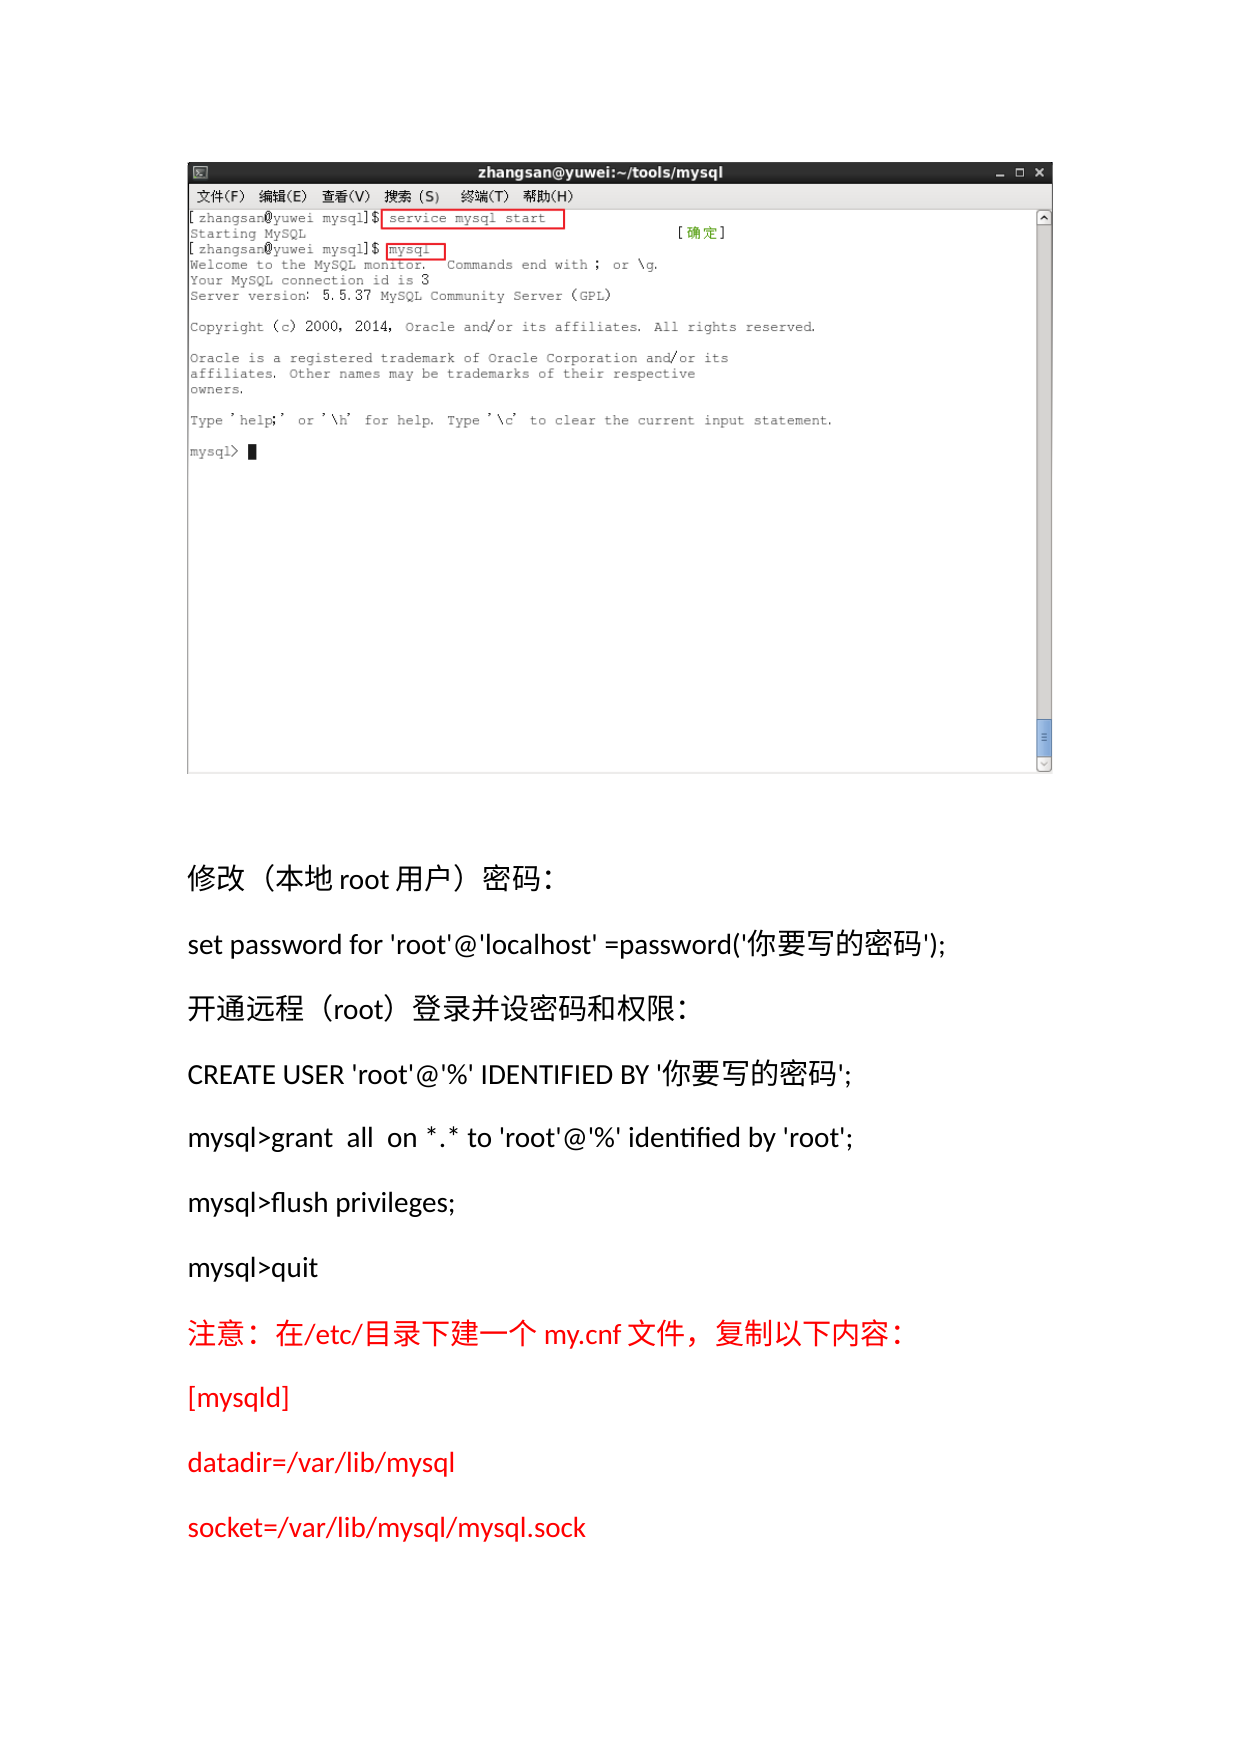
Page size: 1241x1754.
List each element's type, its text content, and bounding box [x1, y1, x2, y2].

text set password for 'root'@'localhost' =password('你要写的密码'); [187, 909, 1053, 974]
text mysql>flush privileges; [187, 1169, 1053, 1234]
picture [187, 162, 1053, 774]
text 注意：在/etc/目录下建一个my.cnf文件，复制以下内容： [187, 1299, 1053, 1364]
text 开通远程（root）登录并设密码和权限： [187, 974, 1053, 1039]
text mysql>quit [187, 1234, 1053, 1299]
text [mysqld] [187, 1364, 1053, 1429]
text CREATE USER 'root'@'%' IDENTIFIED BY '你要写的密码'; [187, 1039, 1053, 1104]
text datadir=/var/lib/mysql [187, 1429, 1053, 1494]
text mysql>grant all on *.* to 'root'@'%' identified by 'root'; [187, 1104, 1053, 1169]
text socket=/var/lib/mysql/mysql.sock [187, 1494, 1053, 1559]
text 修改（本地root用户）密码： [187, 844, 1053, 909]
